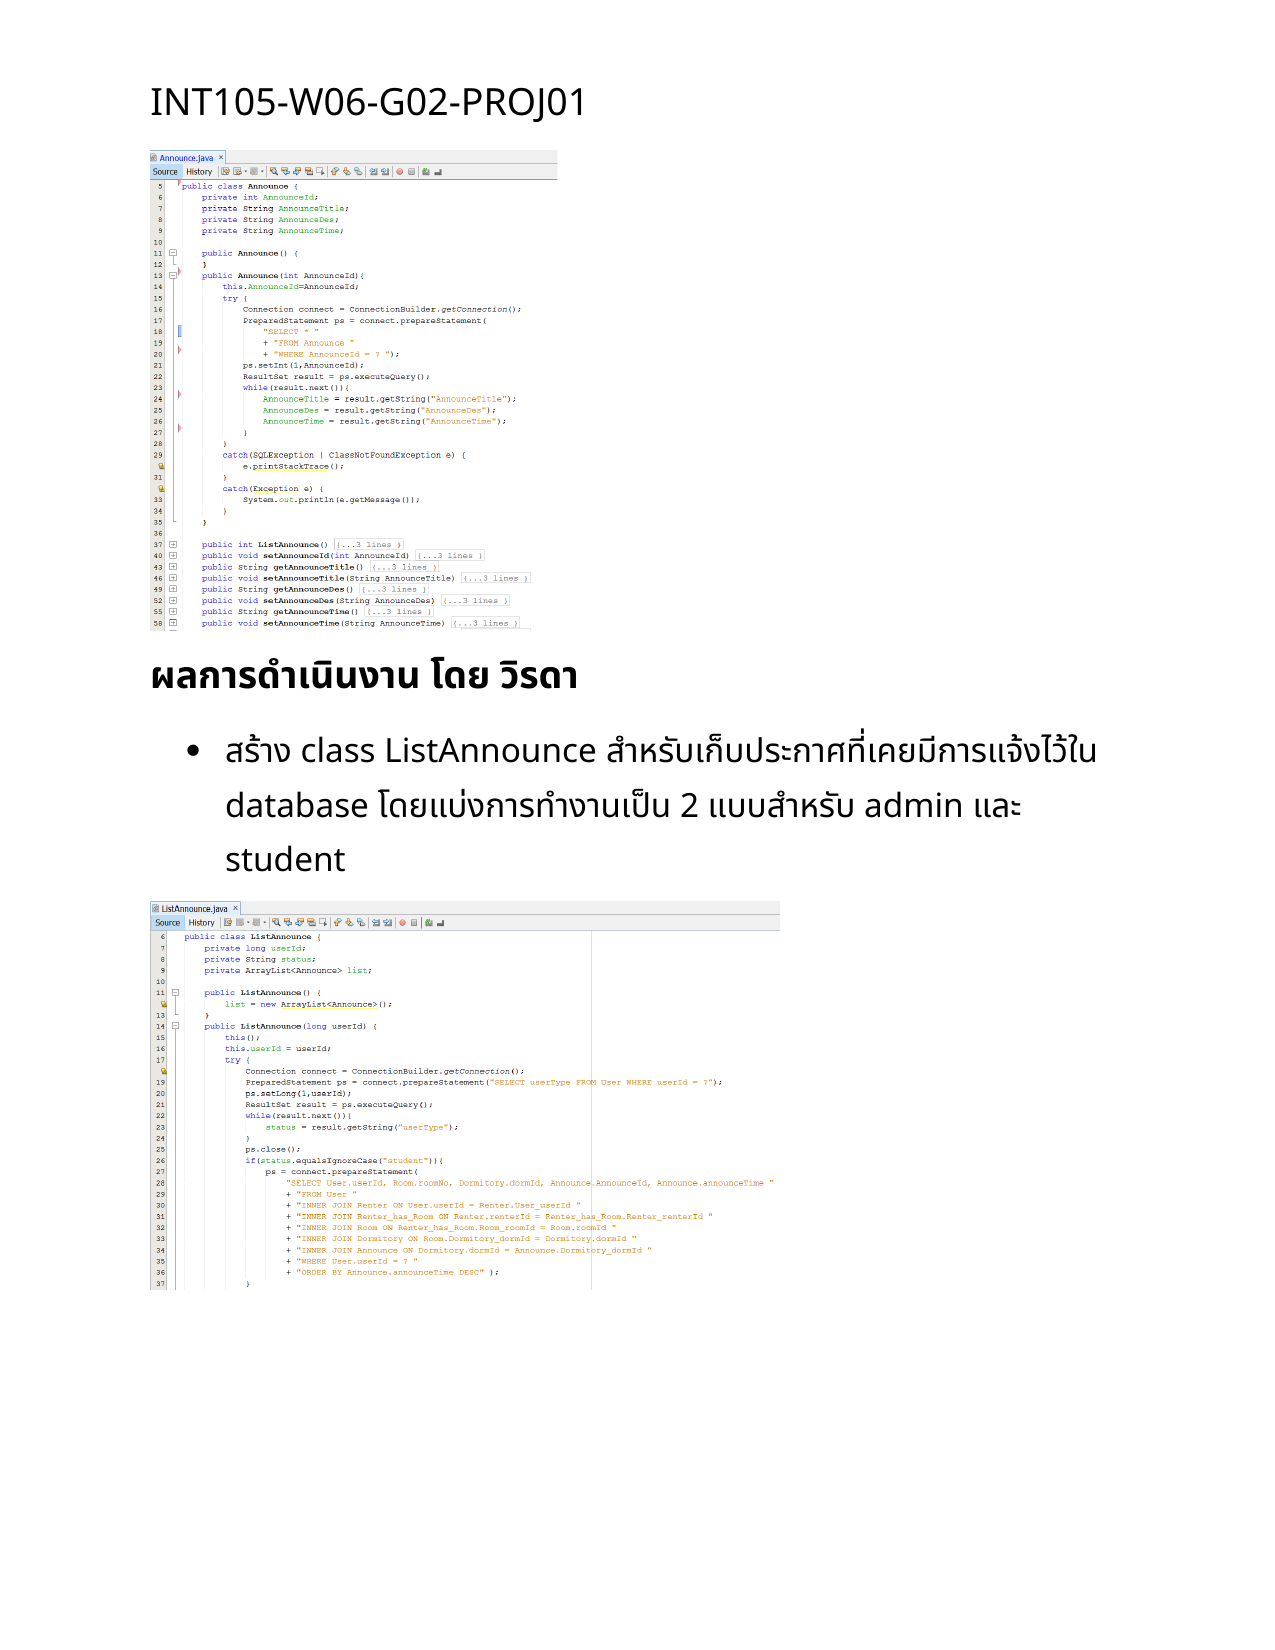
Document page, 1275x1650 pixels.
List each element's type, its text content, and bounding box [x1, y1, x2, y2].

picture [150, 150, 558, 631]
picture [150, 901, 781, 1290]
text ผลการดำเนินงาน โดย วิรดา [150, 649, 1125, 706]
list สร้าง class ListAnnounce สำหรับเก็บประกาศที่เคยมีการแจ้งไว้ใน database โดยแบ่งการทำงานเป็น 2 แบบสำหรับ admin และ student [187, 727, 1125, 881]
